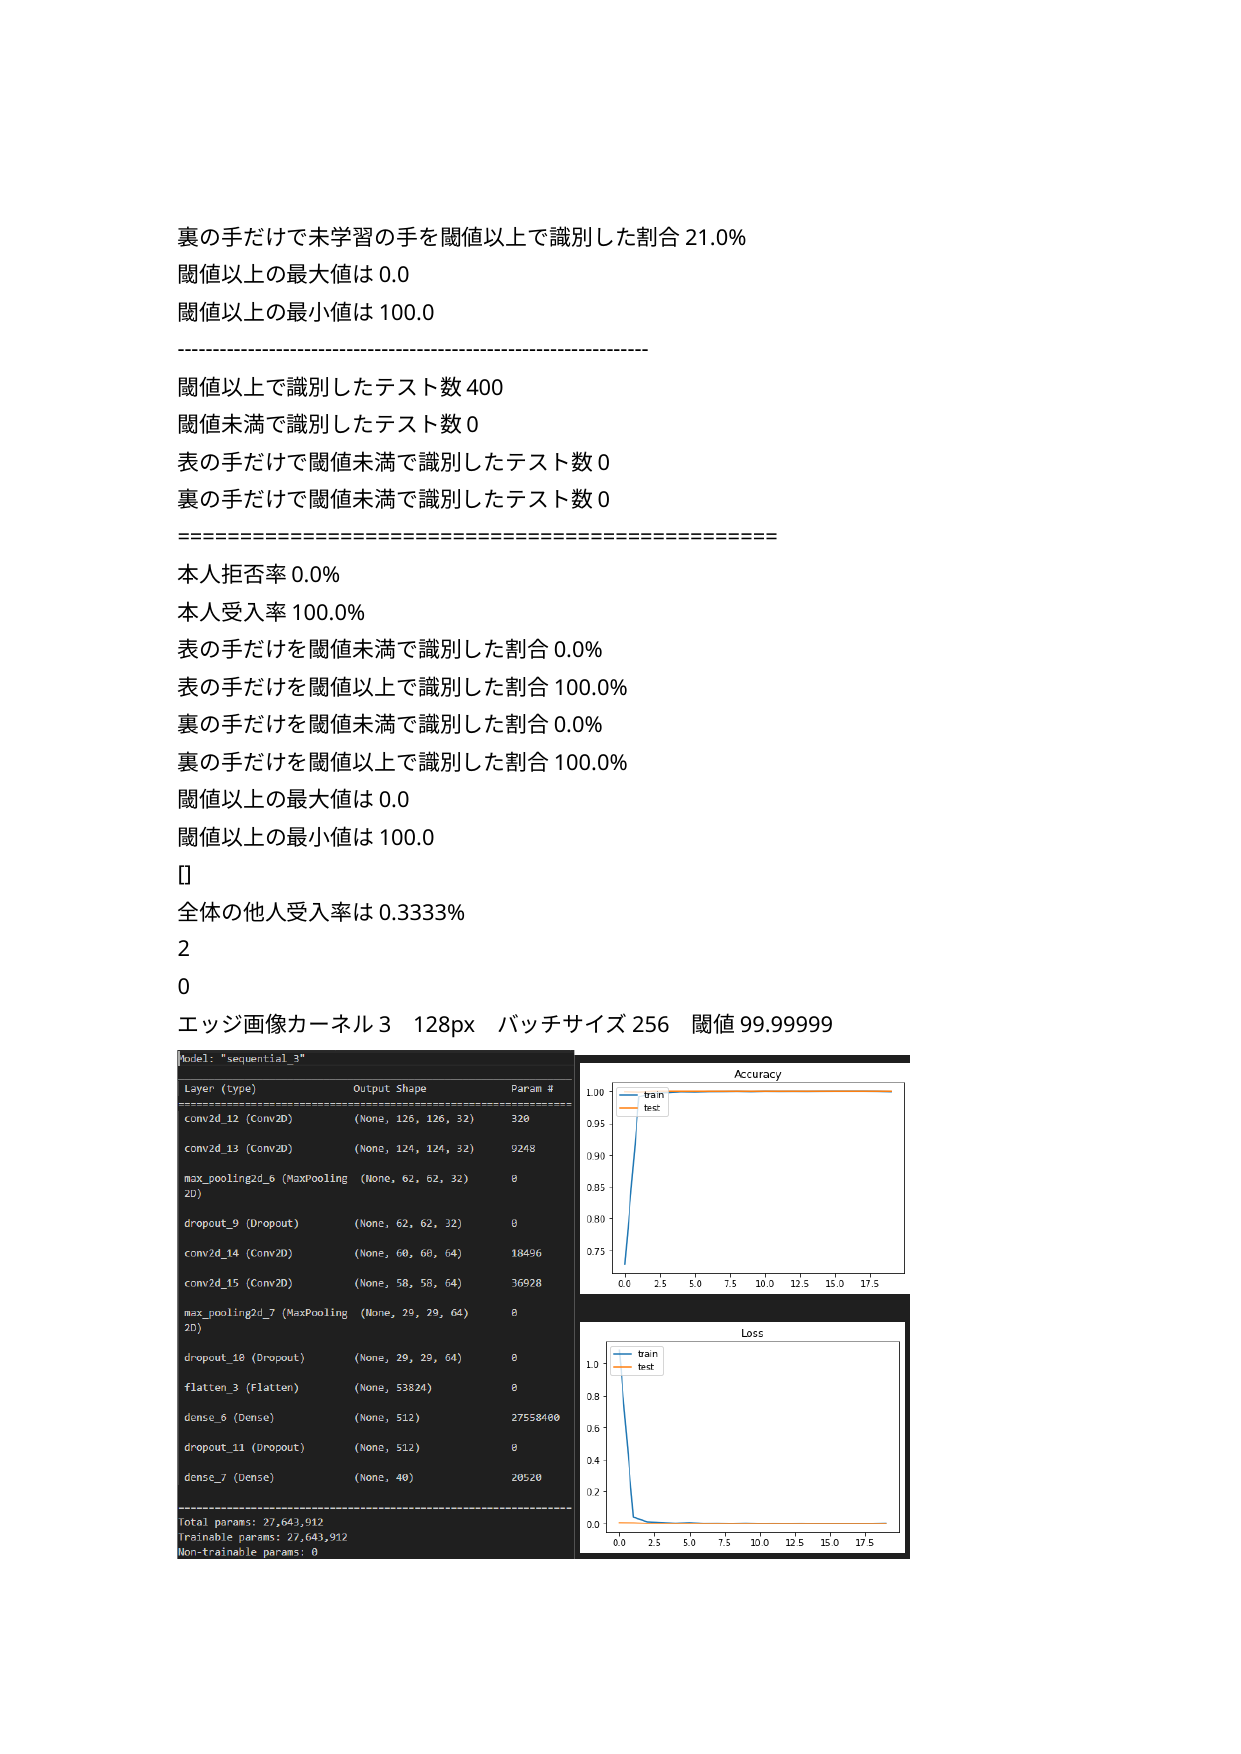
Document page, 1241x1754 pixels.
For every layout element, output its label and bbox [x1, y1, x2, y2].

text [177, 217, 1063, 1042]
picture [177, 1050, 910, 1559]
